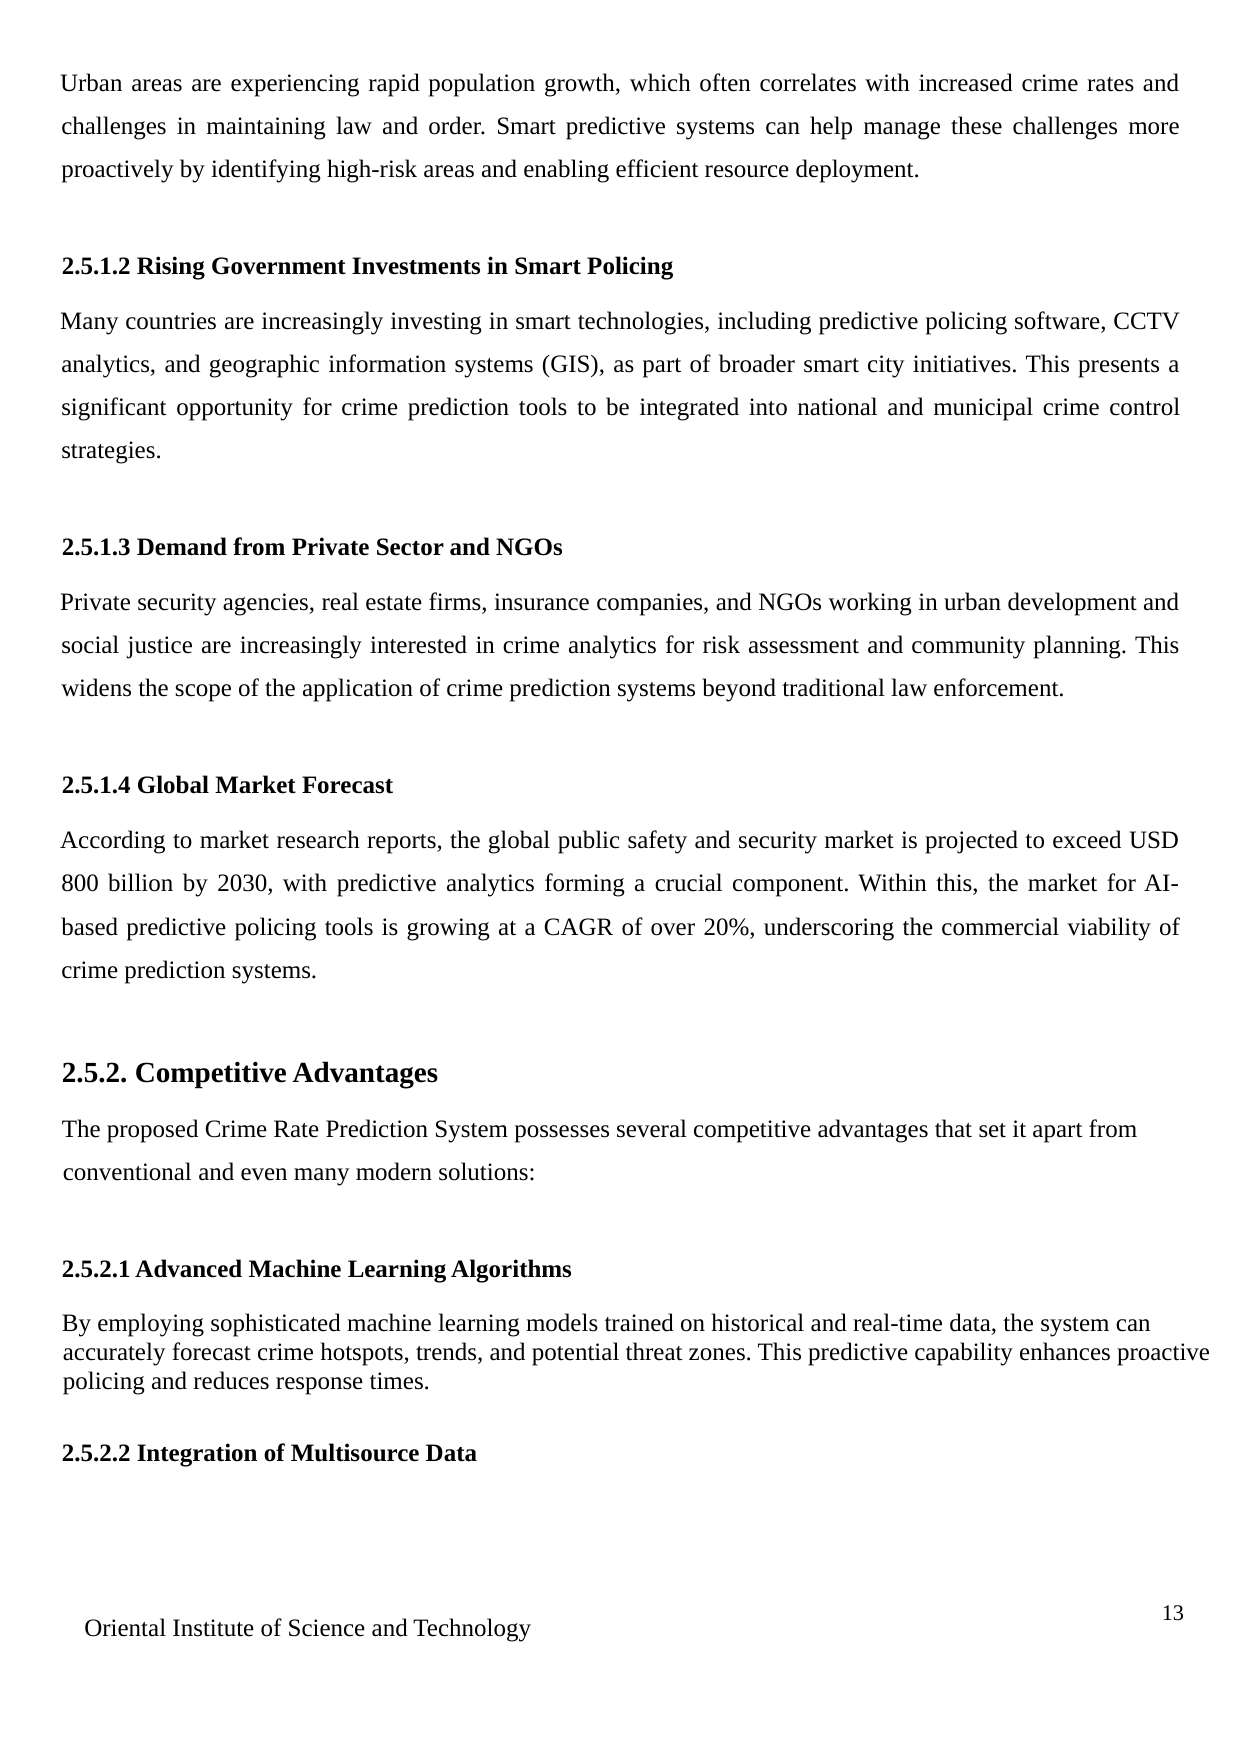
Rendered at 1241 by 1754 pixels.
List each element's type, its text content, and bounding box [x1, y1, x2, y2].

text The proposed Crime Rate Prediction System possesses several competitive advantages that set it apart from conventional and even many modern solutions: [62, 1114, 1180, 1186]
text 2.5.2.2 Integration of Multisource Data [62, 1438, 1226, 1466]
text Private security agencies, real estate firms, insurance companies, and NGOs working in urban development and social justice are increasingly interested in crime analytics for risk assessment and community planning. This widens the scope of the application of crime prediction systems beyond traditional law enforcement. [60, 587, 1181, 702]
text 2.5.2.1 Advanced Machine Learning Algorithms [62, 1254, 1226, 1282]
text Urban areas are experiencing rapid population growth, which often correlates with increased crime rates and challenges in maintaining law and order. Smart predictive systems can help manage these challenges more proactively by identifying high-risk areas and enabling efficient resource deployment. [60, 68, 1181, 183]
text 2.5.1.4 Global Market Forecast [62, 771, 1226, 799]
text 2.5.1.3 Demand from Private Sector and NGOs [62, 532, 1226, 561]
text By employing sophisticated machine learning models trained on historical and real-time data, the system can accurately forecast crime hotspots, trends, and potential threat zones. This predictive capability enhances proactive policing and reduces response times. [62, 1308, 1226, 1394]
subtitle 2.5.2. Competitive Advantages [62, 1056, 1226, 1089]
text Many countries are increasingly investing in smart technologies, including predictive policing software, CCTV analytics, and geographic information systems (GIS), as part of broader smart city initiatives. This presents a significant opportunity for crime prediction tools to be integrated into national and municipal crime control strategies. [60, 306, 1181, 464]
text According to market research reports, the global public safety and security market is projected to exceed USD 800 billion by 2030, with predictive analytics forming a crucial component. Within this, the market for AI-based predictive policing tools is growing at a CAGR of over 20%, underscoring the commercial viability of crime prediction systems. [60, 825, 1181, 983]
text 2.5.1.2 Rising Government Investments in Smart Policing [62, 251, 1226, 280]
